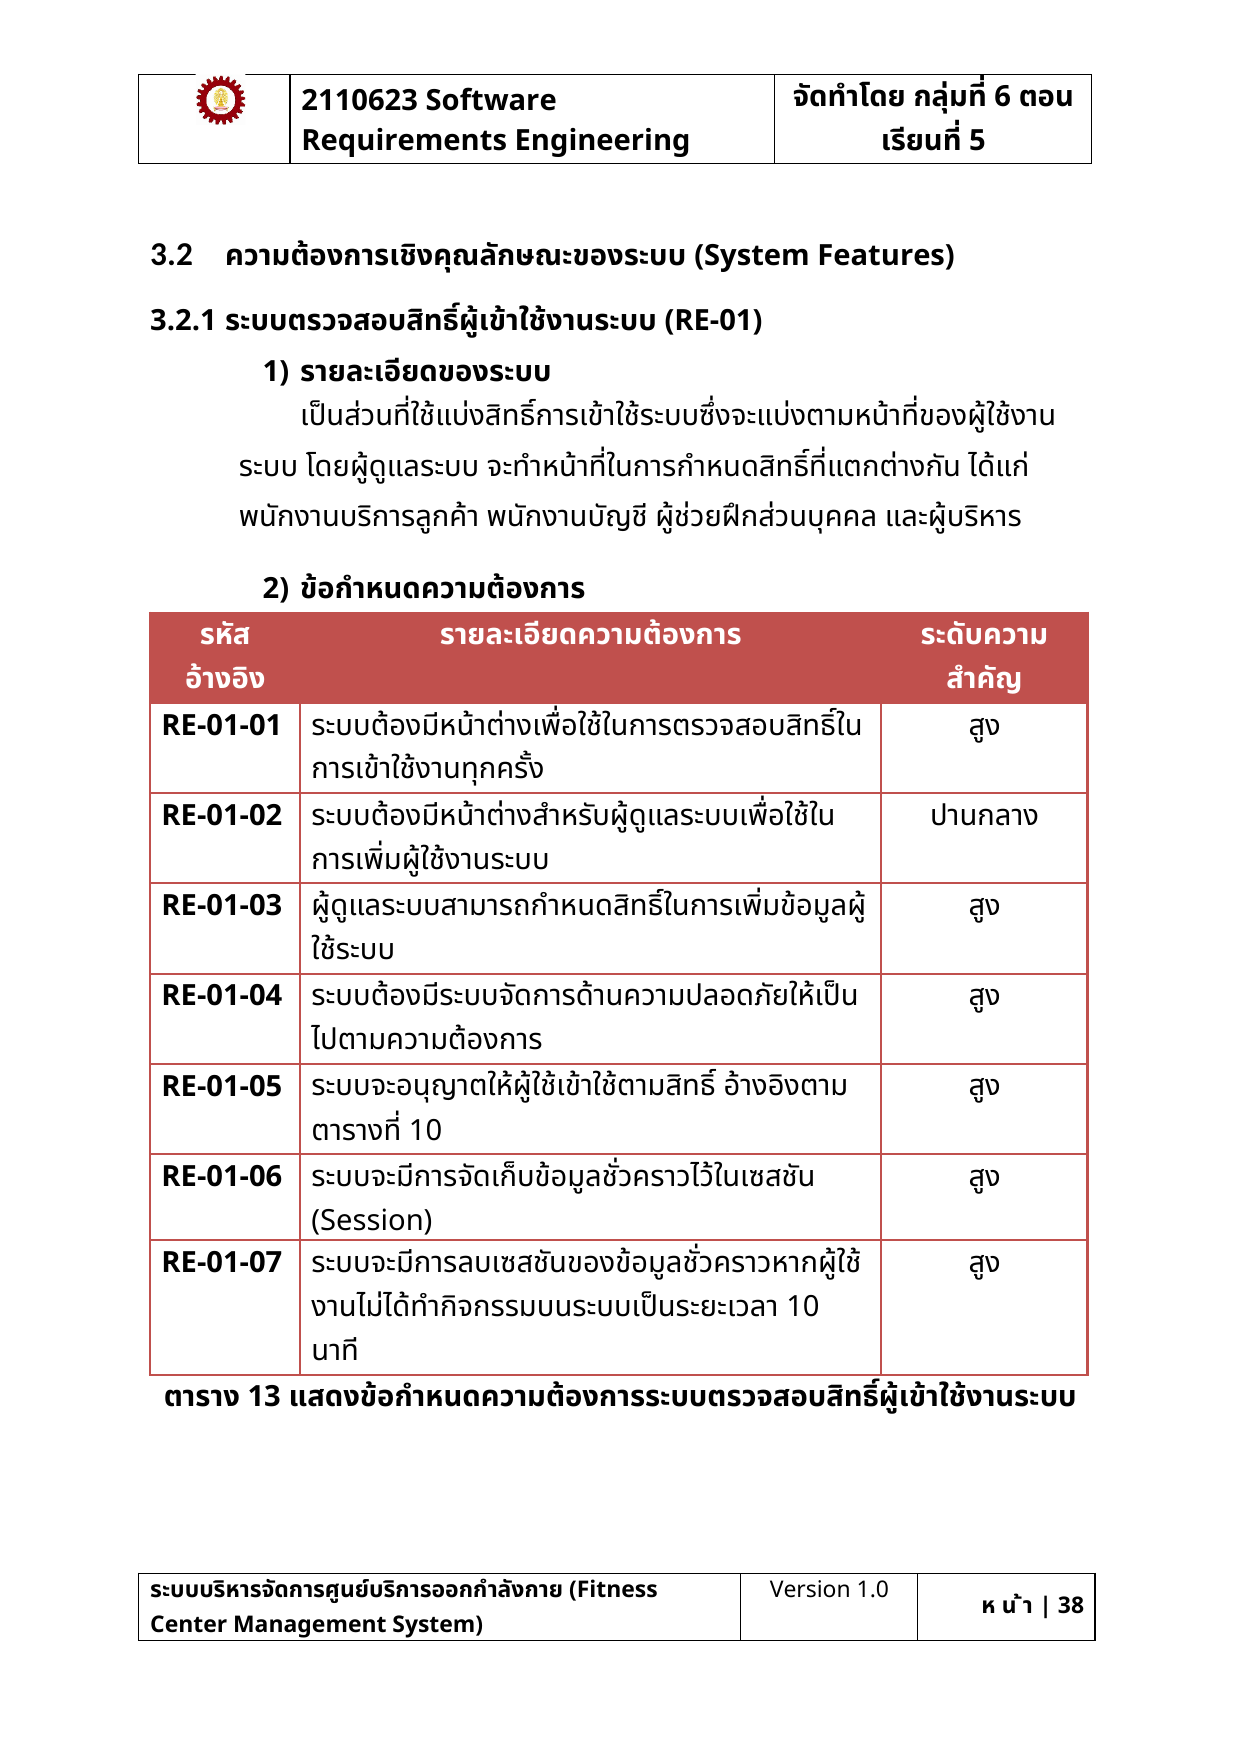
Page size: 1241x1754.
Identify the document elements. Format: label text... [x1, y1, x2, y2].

list รายละเอียดของระบบ [262, 359, 1090, 403]
picture [195, 74, 246, 125]
table_cell RE-01-04 [151, 983, 299, 1071]
table_cell RE-01-01 [151, 712, 299, 800]
table_header ระดับความสำคัญ [882, 622, 1086, 710]
table_cell สูง [882, 1073, 1086, 1161]
table_cell RE-01-02 [151, 803, 299, 891]
list ข้อกำหนดความต้องการ [262, 576, 1090, 620]
table_cell RE-01-03 [151, 893, 299, 981]
table_cell RE-01-06 [151, 1164, 299, 1247]
table_cell สูง [882, 1164, 1086, 1247]
table_cell ระบบต้องมีระบบจัดการด้านความปลอดภัยให้เป็นไปตามความต้องการ [301, 983, 880, 1071]
table_cell ระบบต้องมีหน้าต่างเพื่อใช้ในการตรวจสอบสิทธิ์ในการเข้าใช้งานทุกครั้ง [301, 712, 880, 800]
subtitle ความต้องการเชิงคุณลักษณะของระบบ (System Features) [150, 233, 1090, 279]
table_cell ระบบจะมีการจัดเก็บข้อมูลชั่วคราวไว้ในเซสชัน (Session) [301, 1164, 880, 1247]
table_cell ผู้ดูแลระบบสามารถกำหนดสิทธิ์ในการเพิ่มข้อมูลผู้ใช้ระบบ [301, 893, 880, 981]
table_cell ระบบจะอนุญาตให้ผู้ใช้เข้าใช้ตามสิทธิ์ อ้างอิงตามตารางที่ 10 [301, 1073, 880, 1161]
text เป็นส่วนที่ใช้แบ่งสิทธิ์การเข้าใช้ระบบซึ่งจะแบ่งตามหน้าที่ของผู้ใช้งานระบบ โดยผู้ดูแลระบบ จะทำหน้าที่ในการกำหนดสิทธิ์ที่แตกต่างกัน ได้แก่ พนักงานบริการลูกค้า พนักงานบัญชี ผู้ช่วยฝึกส่วนบุคคล และผู้บริหาร [239, 403, 1090, 548]
subtitle ระบบตรวจสอบสิทธิ์ผู้เข้าใช้งานระบบ (RE-01) [150, 308, 1090, 352]
table_cell สูง [882, 983, 1086, 1071]
table_cell RE-01-05 [151, 1073, 299, 1161]
table_cell ระบบต้องมีหน้าต่างสำหรับผู้ดูแลระบบเพื่อใช้ในการเพิ่มผู้ใช้งานระบบ [301, 803, 880, 891]
table_header รายละเอียดความต้องการ [301, 622, 880, 710]
table_cell ระบบจะมีการลบเซสชันของข้อมูลชั่วคราวหากผู้ใช้งานไม่ได้ทำกิจกรรมบนระบบเป็นระยะเวลา 10 นาที [301, 1249, 880, 1382]
table_cell ปานกลาง [882, 803, 1086, 891]
table_cell RE-01-07 [151, 1249, 299, 1382]
table_cell สูง [882, 893, 1086, 981]
table_cell สูง [882, 1249, 1086, 1382]
table_cell สูง [882, 712, 1086, 800]
table_header รหัสอ้างอิง [151, 622, 299, 710]
